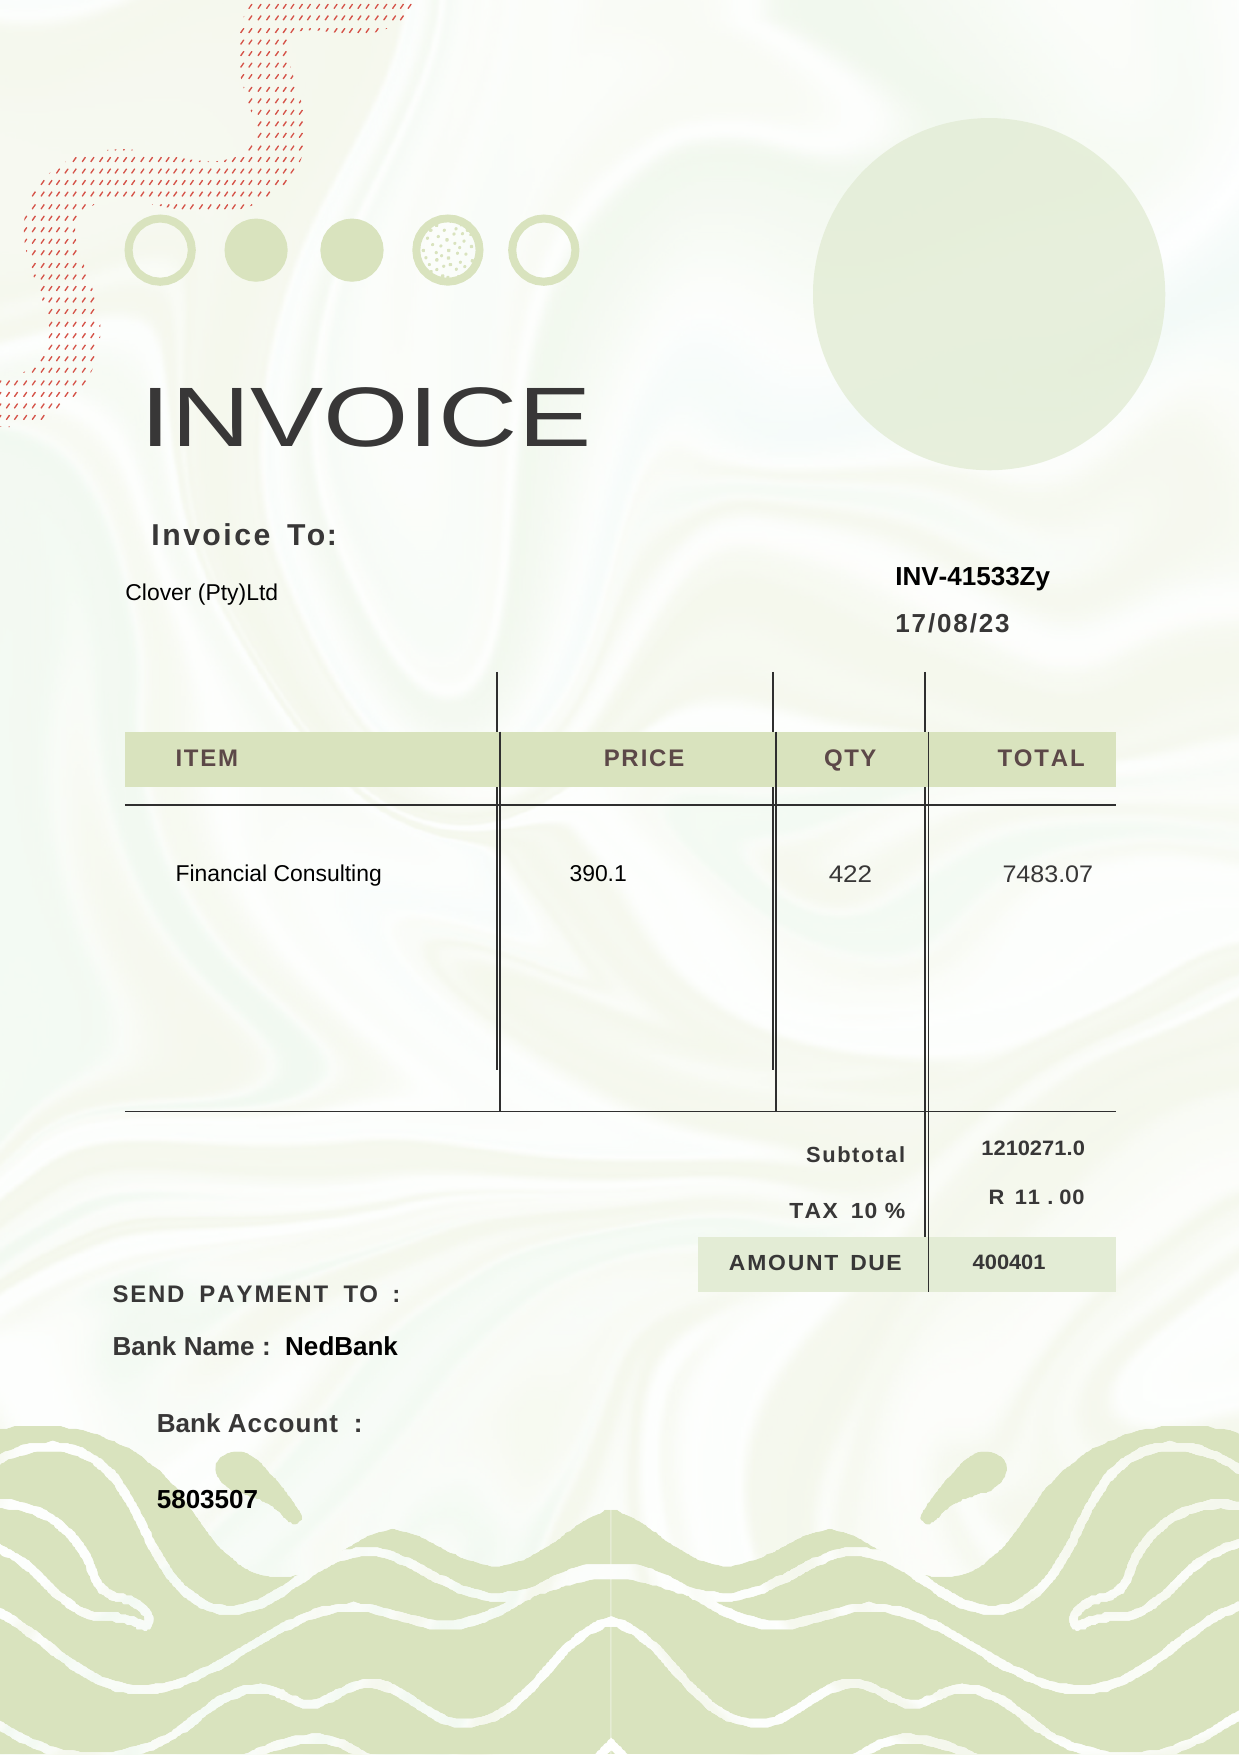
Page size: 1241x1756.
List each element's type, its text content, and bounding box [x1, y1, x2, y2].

text 5803507 [157, 1484, 563, 1514]
title INVOICE [141, 373, 1128, 465]
text 17/08/23 [895, 608, 1128, 638]
text SEND PAYMENT TO : [112, 1280, 1128, 1308]
picture [0, 0, 1239, 1755]
text Invoice To: [151, 517, 386, 551]
text INV-41533Zy [895, 561, 1128, 591]
text Bank Name : NedBank [112, 1331, 563, 1361]
text Clover (Pty)Ltd [112, 579, 386, 605]
text Bank Account : [157, 1408, 563, 1437]
